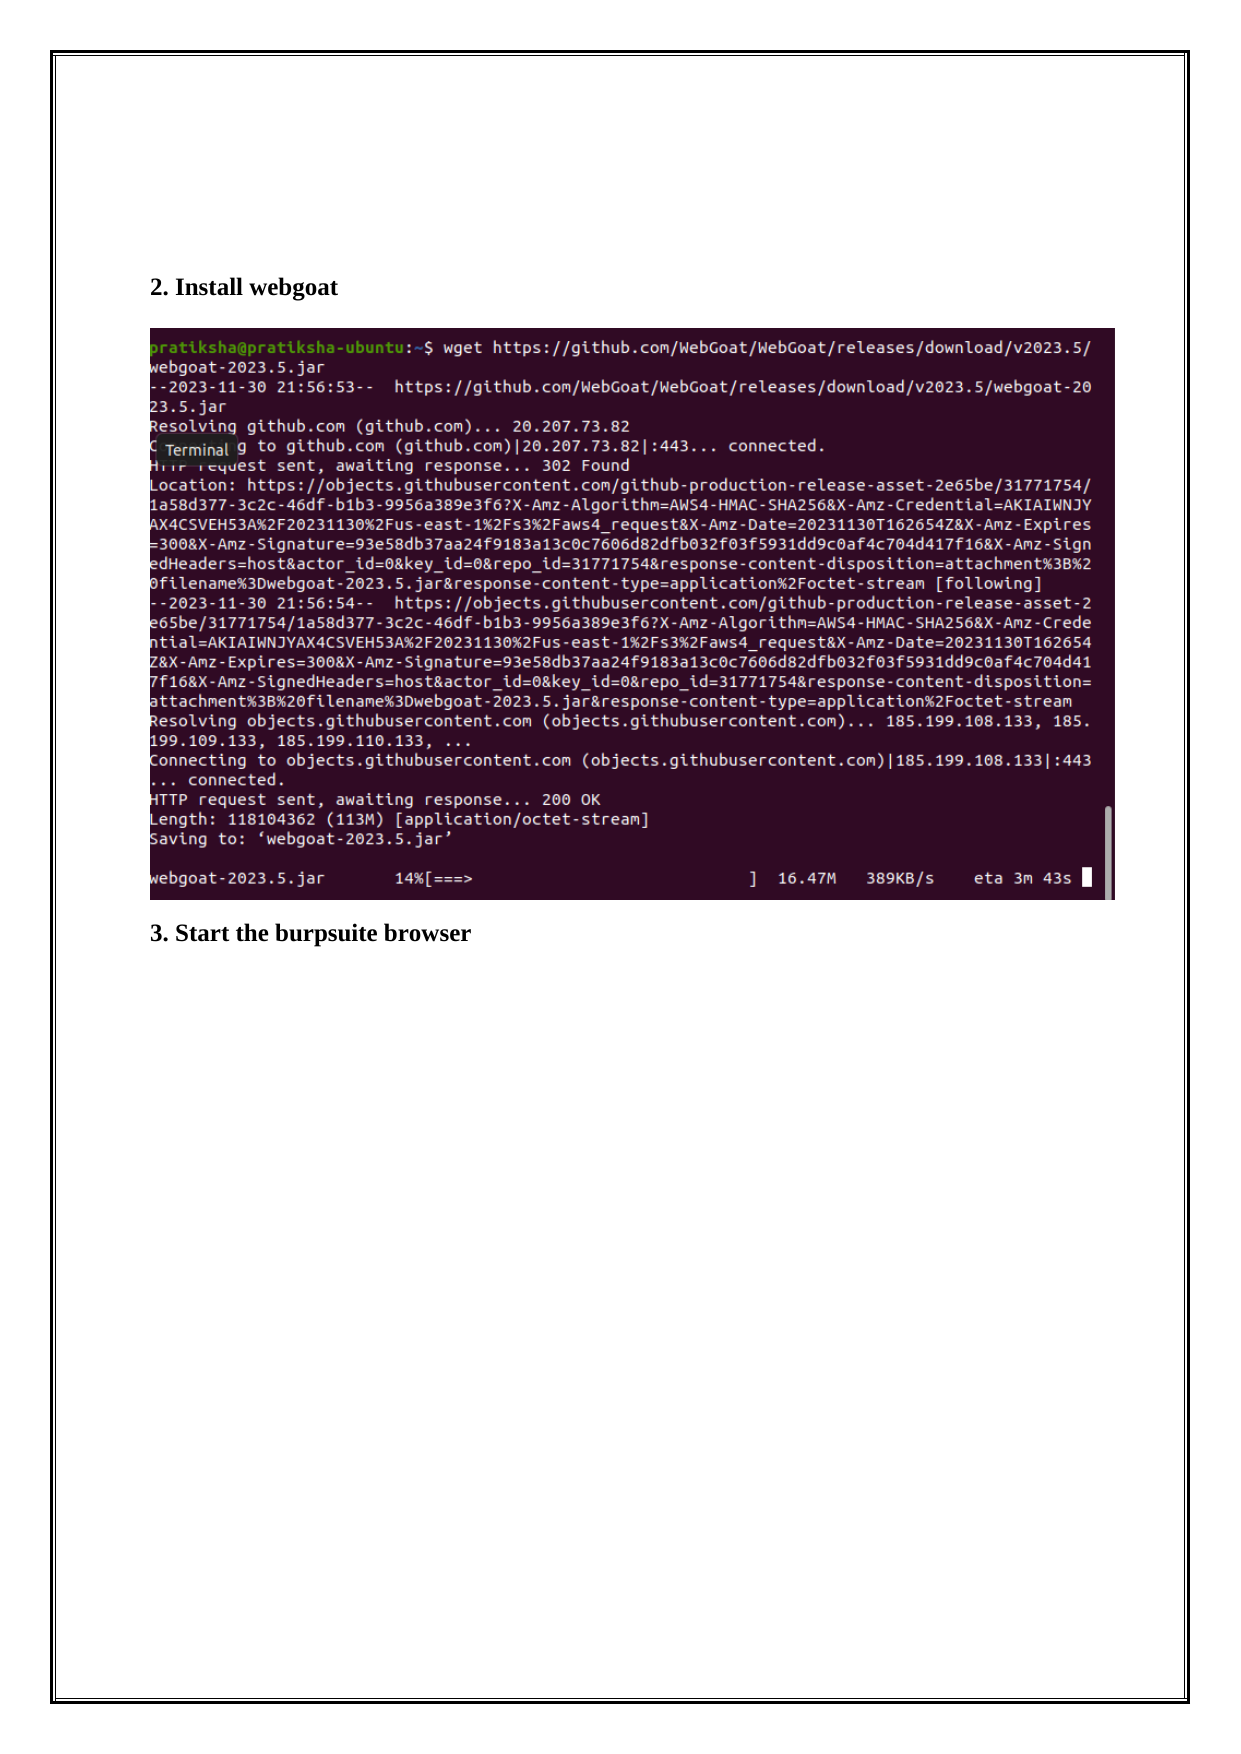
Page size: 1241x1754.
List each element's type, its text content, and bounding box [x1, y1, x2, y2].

text 2. Install webgoat [150, 272, 1090, 301]
picture [150, 328, 1115, 900]
text 3. Start the burpsuite browser [150, 918, 1090, 947]
